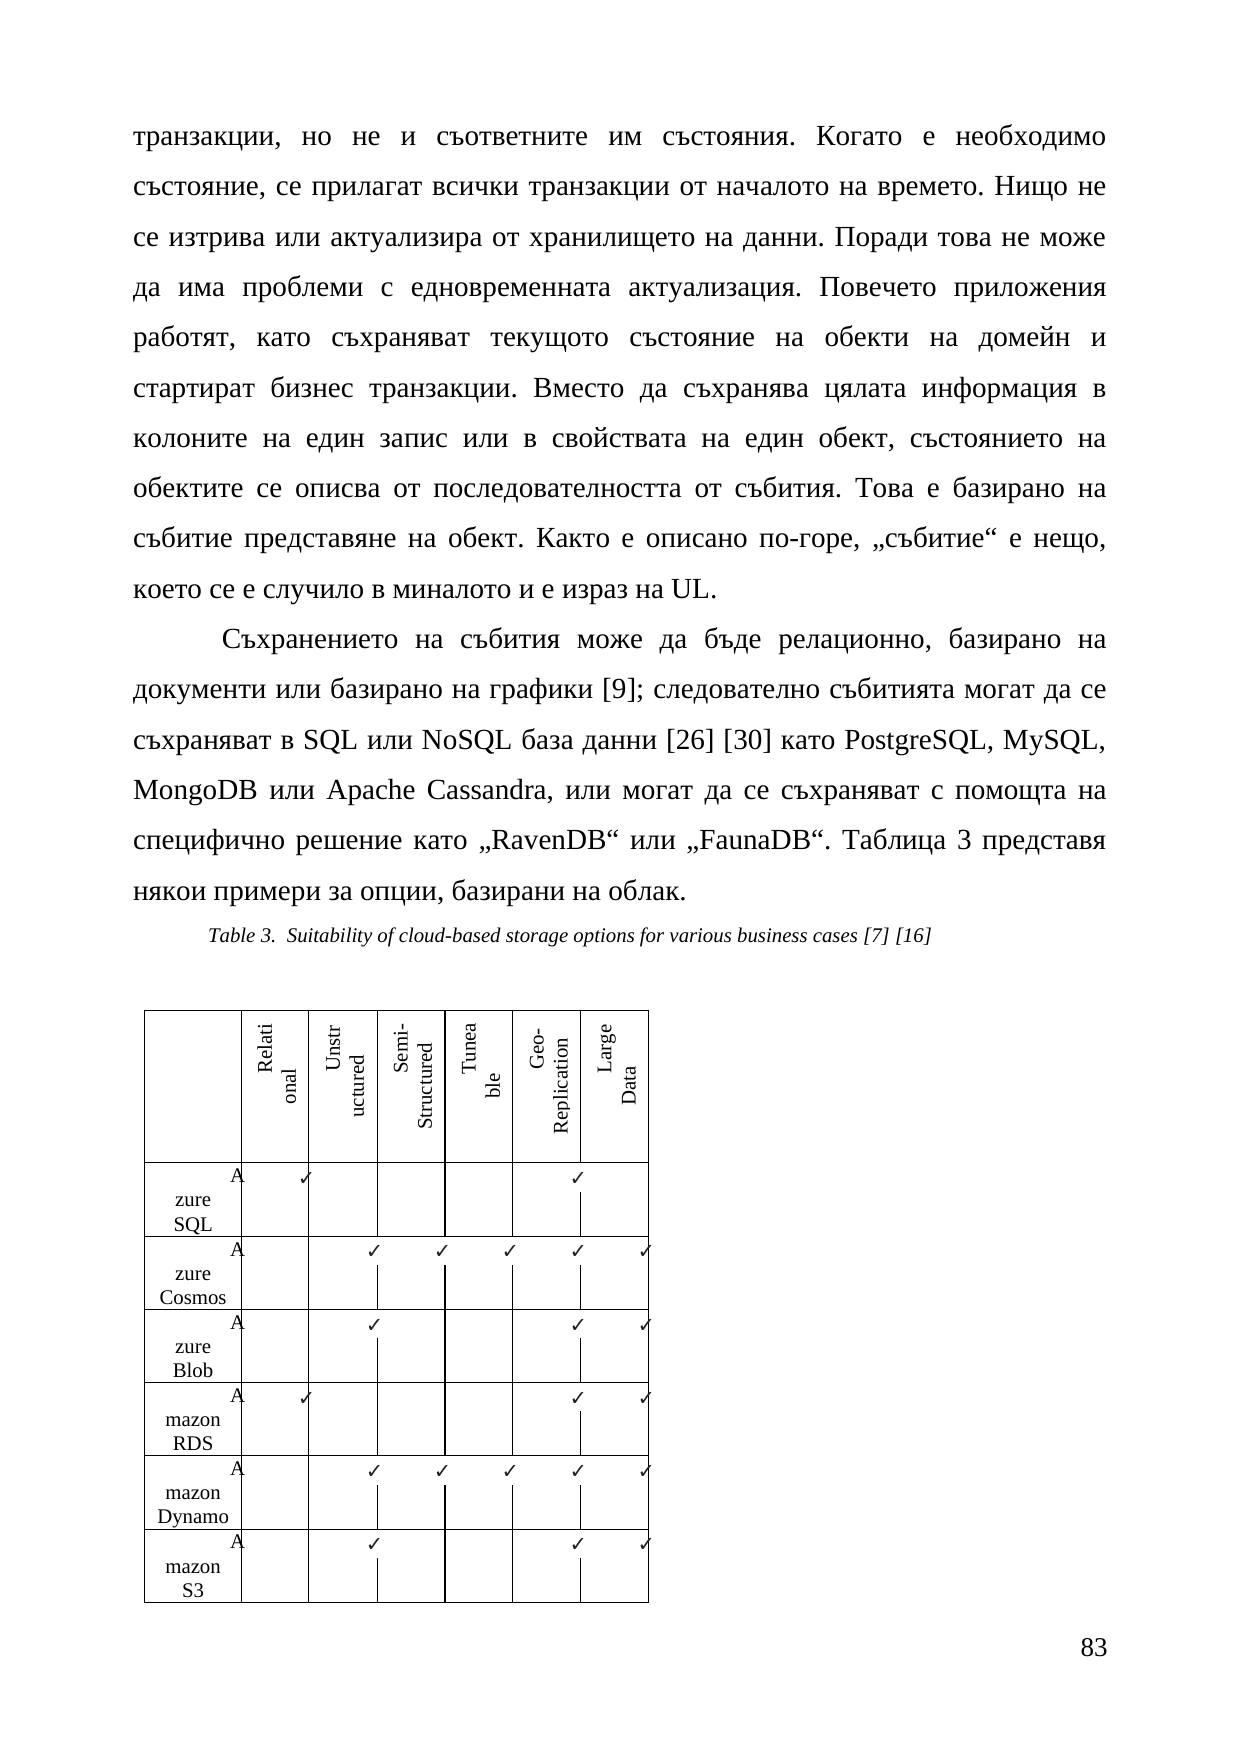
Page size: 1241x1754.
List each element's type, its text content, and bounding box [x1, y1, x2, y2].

table_cell [242, 1237, 308, 1309]
table_cell ✓ [242, 1383, 308, 1455]
table_header [145, 1011, 241, 1162]
table_cell Azure Blob [145, 1310, 241, 1382]
table_cell [446, 1310, 512, 1382]
table_header Geo-Replication [513, 1011, 580, 1162]
table_cell ✓ [513, 1530, 580, 1602]
table_cell ✓ [513, 1310, 580, 1382]
table_cell ✓ [309, 1530, 377, 1602]
table_cell ✓ [242, 1163, 308, 1236]
table_cell [378, 1163, 444, 1236]
table_header Large Data [581, 1011, 648, 1162]
table_cell Amazon S3 [145, 1530, 241, 1602]
table_cell ✓ [581, 1456, 648, 1528]
table_cell ✓ [446, 1237, 512, 1309]
table_cell [446, 1383, 512, 1455]
table_cell [242, 1530, 308, 1602]
table_cell ✓ [378, 1237, 444, 1309]
text Table 3. Suitability of cloud-based storage options for various business cases [7] [16] [133, 923, 1107, 947]
text Съхранението на събития може да бъде релационно, базирано на документи или базирано на графики [9]; следователно събитията могат да се съхраняват в SQL или NoSQL база данни [26] [30] като PostgreSQL, MySQL, MongoDB или Apache Cassandra, или могат да се съхраняват с помощта на специфично решение като „RavenDB“ или „FaunaDB“. Таблица 3 представя някои примери за опции, базирани на облак. [133, 621, 1107, 906]
table_cell ✓ [581, 1383, 648, 1455]
table_cell [378, 1310, 444, 1382]
table_cell [309, 1163, 377, 1236]
table_cell ✓ [309, 1237, 377, 1309]
table_cell Amazon Dynamo [145, 1456, 241, 1528]
table_cell ✓ [309, 1456, 377, 1528]
table_cell Azure SQL [145, 1163, 241, 1236]
table_cell [581, 1163, 648, 1236]
table_cell Azure Cosmos [145, 1237, 241, 1309]
table_cell ✓ [446, 1456, 512, 1528]
table_cell [242, 1456, 308, 1528]
table_cell ✓ [581, 1310, 648, 1382]
table_cell ✓ [513, 1163, 580, 1236]
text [133, 118, 1107, 604]
table_cell ✓ [513, 1237, 580, 1309]
table_cell [242, 1310, 308, 1382]
table_cell [378, 1530, 444, 1602]
table_header Semi-Structured [378, 1011, 444, 1162]
table_header Relational [242, 1011, 308, 1162]
table_cell ✓ [581, 1237, 648, 1309]
table_cell ✓ [513, 1383, 580, 1455]
table_cell [309, 1383, 377, 1455]
table_cell [378, 1383, 444, 1455]
table_cell ✓ [581, 1530, 648, 1602]
table_cell Amazon RDS [145, 1383, 241, 1455]
table_header Unstructured [309, 1011, 377, 1162]
table_cell ✓ [378, 1456, 444, 1528]
table_cell ✓ [513, 1456, 580, 1528]
table_cell [446, 1530, 512, 1602]
table_cell ✓ [309, 1310, 377, 1382]
table_header Tuneable Consistency [446, 1011, 512, 1162]
table_cell [446, 1163, 512, 1236]
